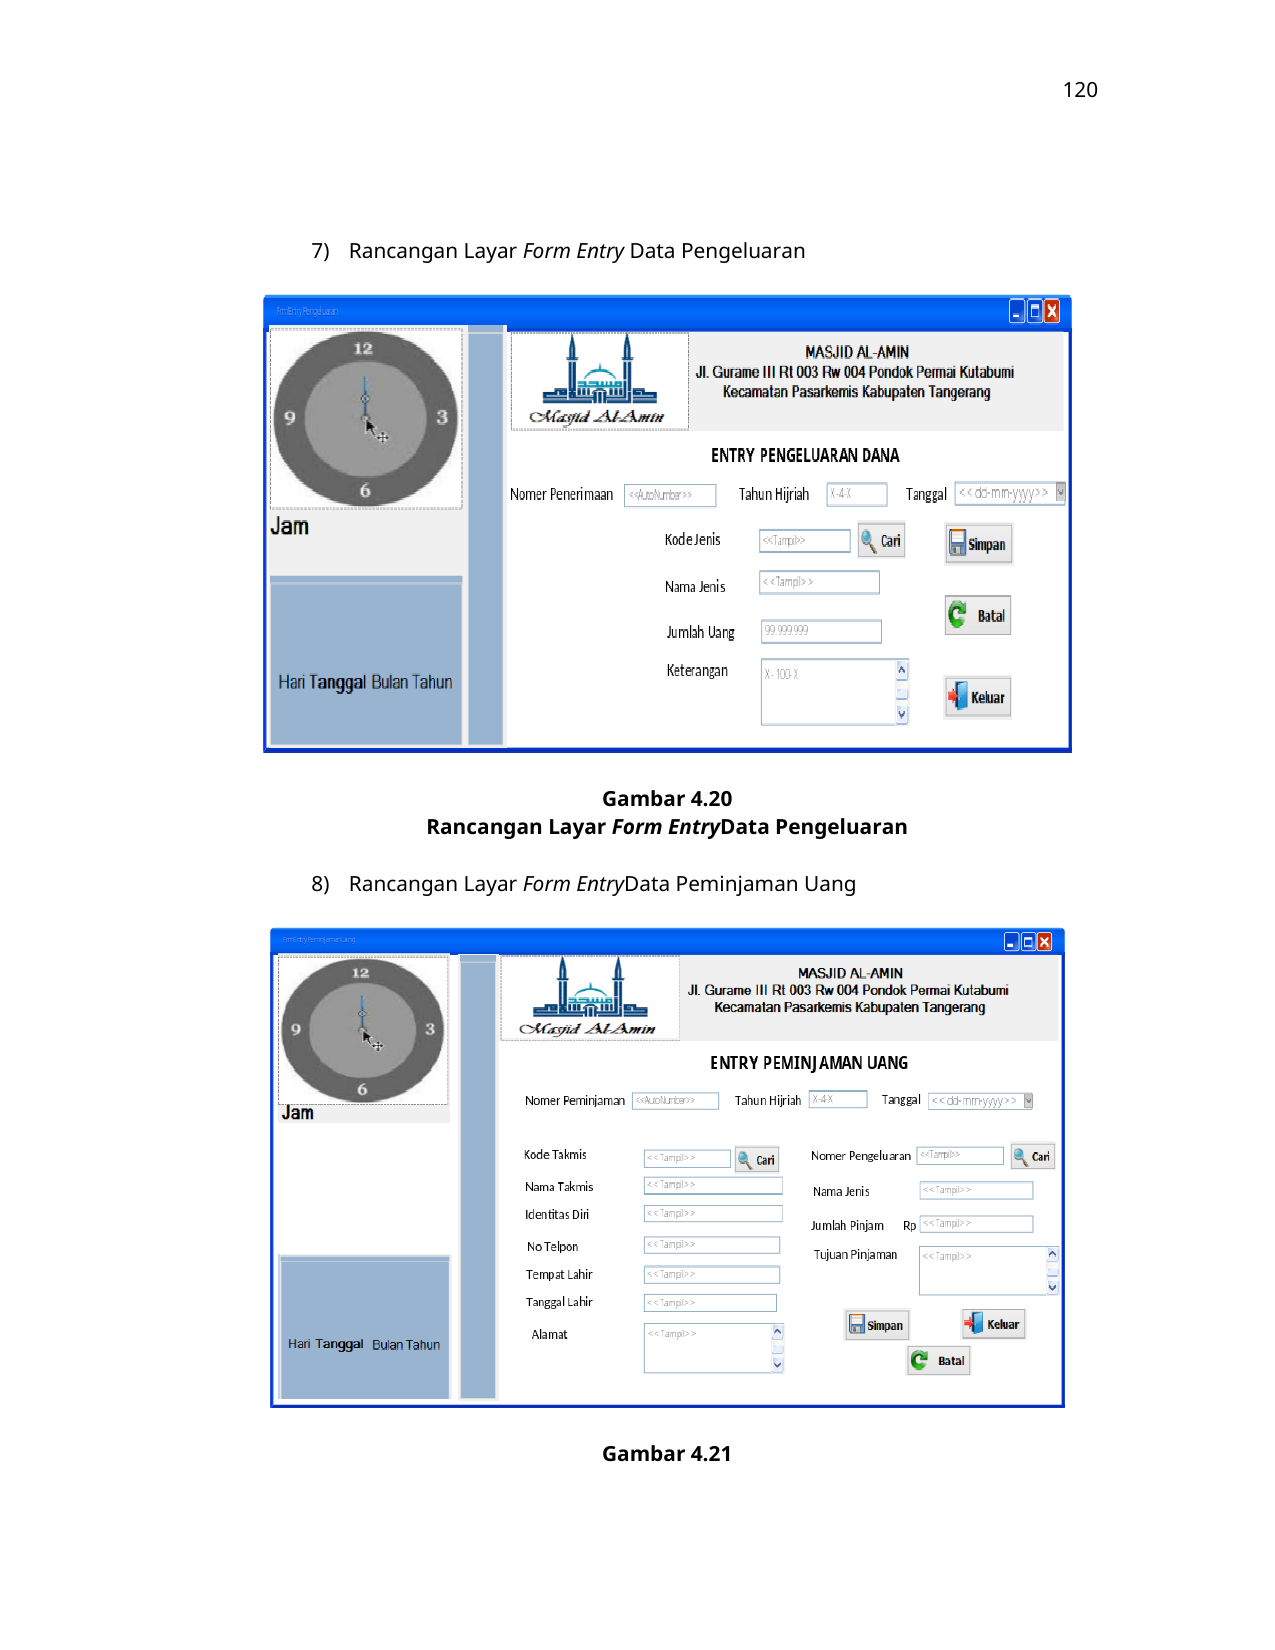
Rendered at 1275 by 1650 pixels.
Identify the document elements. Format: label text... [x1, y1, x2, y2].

list Rancangan Layar Form Entry Data Pengeluaran [311, 236, 1098, 265]
list Rancangan Layar Form EntryData Peminjaman Uang [311, 869, 1098, 898]
text Gambar 4.21 [236, 1439, 1098, 1467]
text Gambar 4.20 [236, 784, 1098, 812]
text Rancangan Layar Form EntryData Pengeluaran [236, 812, 1098, 841]
